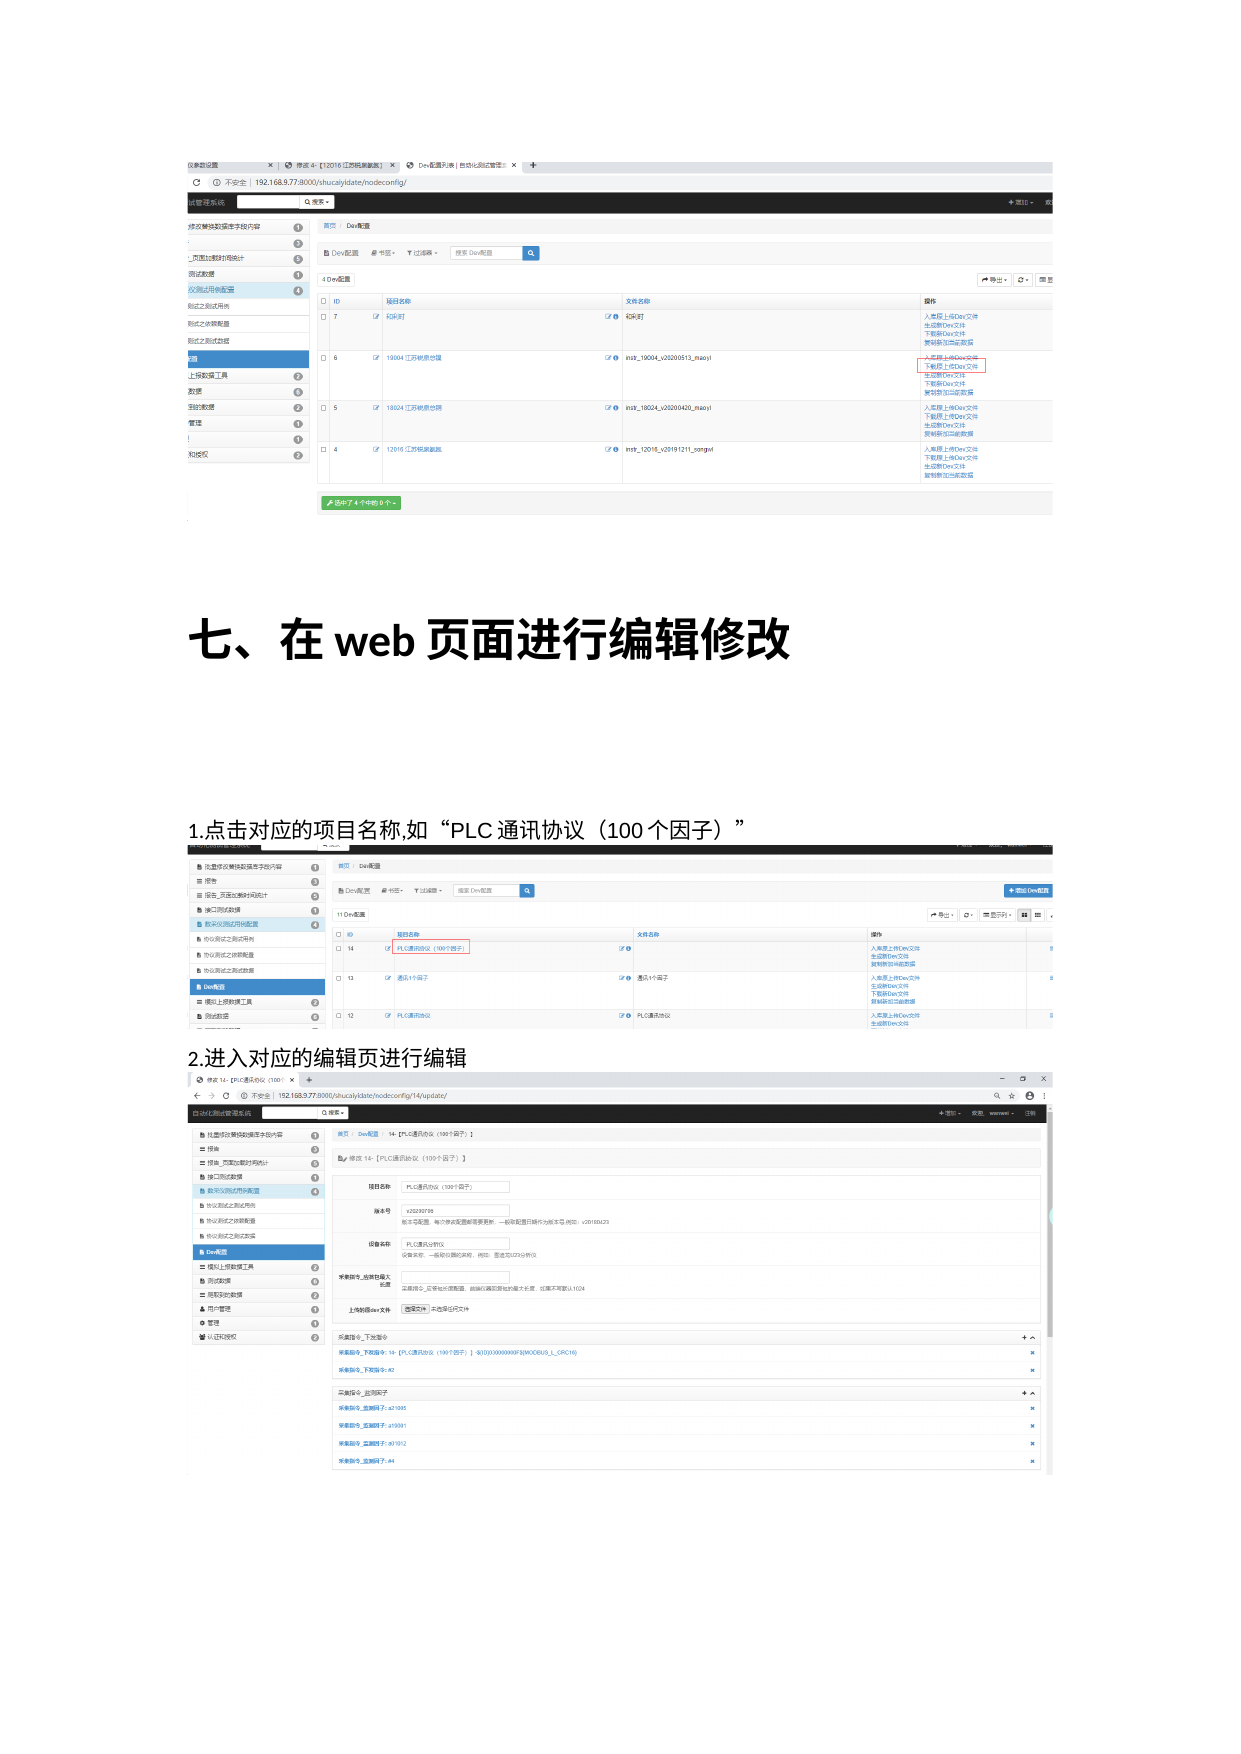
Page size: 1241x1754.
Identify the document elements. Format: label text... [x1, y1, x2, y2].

text 2.进入对应的编辑页进行编辑 [187, 1040, 1053, 1072]
subtitle 七、在web页面进行编辑修改 [187, 587, 1053, 685]
text 1.点击对应的项目名称,如“PLC通讯协议（100个因子）” [187, 813, 1053, 845]
picture [187, 162, 1053, 521]
picture [187, 845, 1053, 1029]
picture [187, 1072, 1053, 1475]
